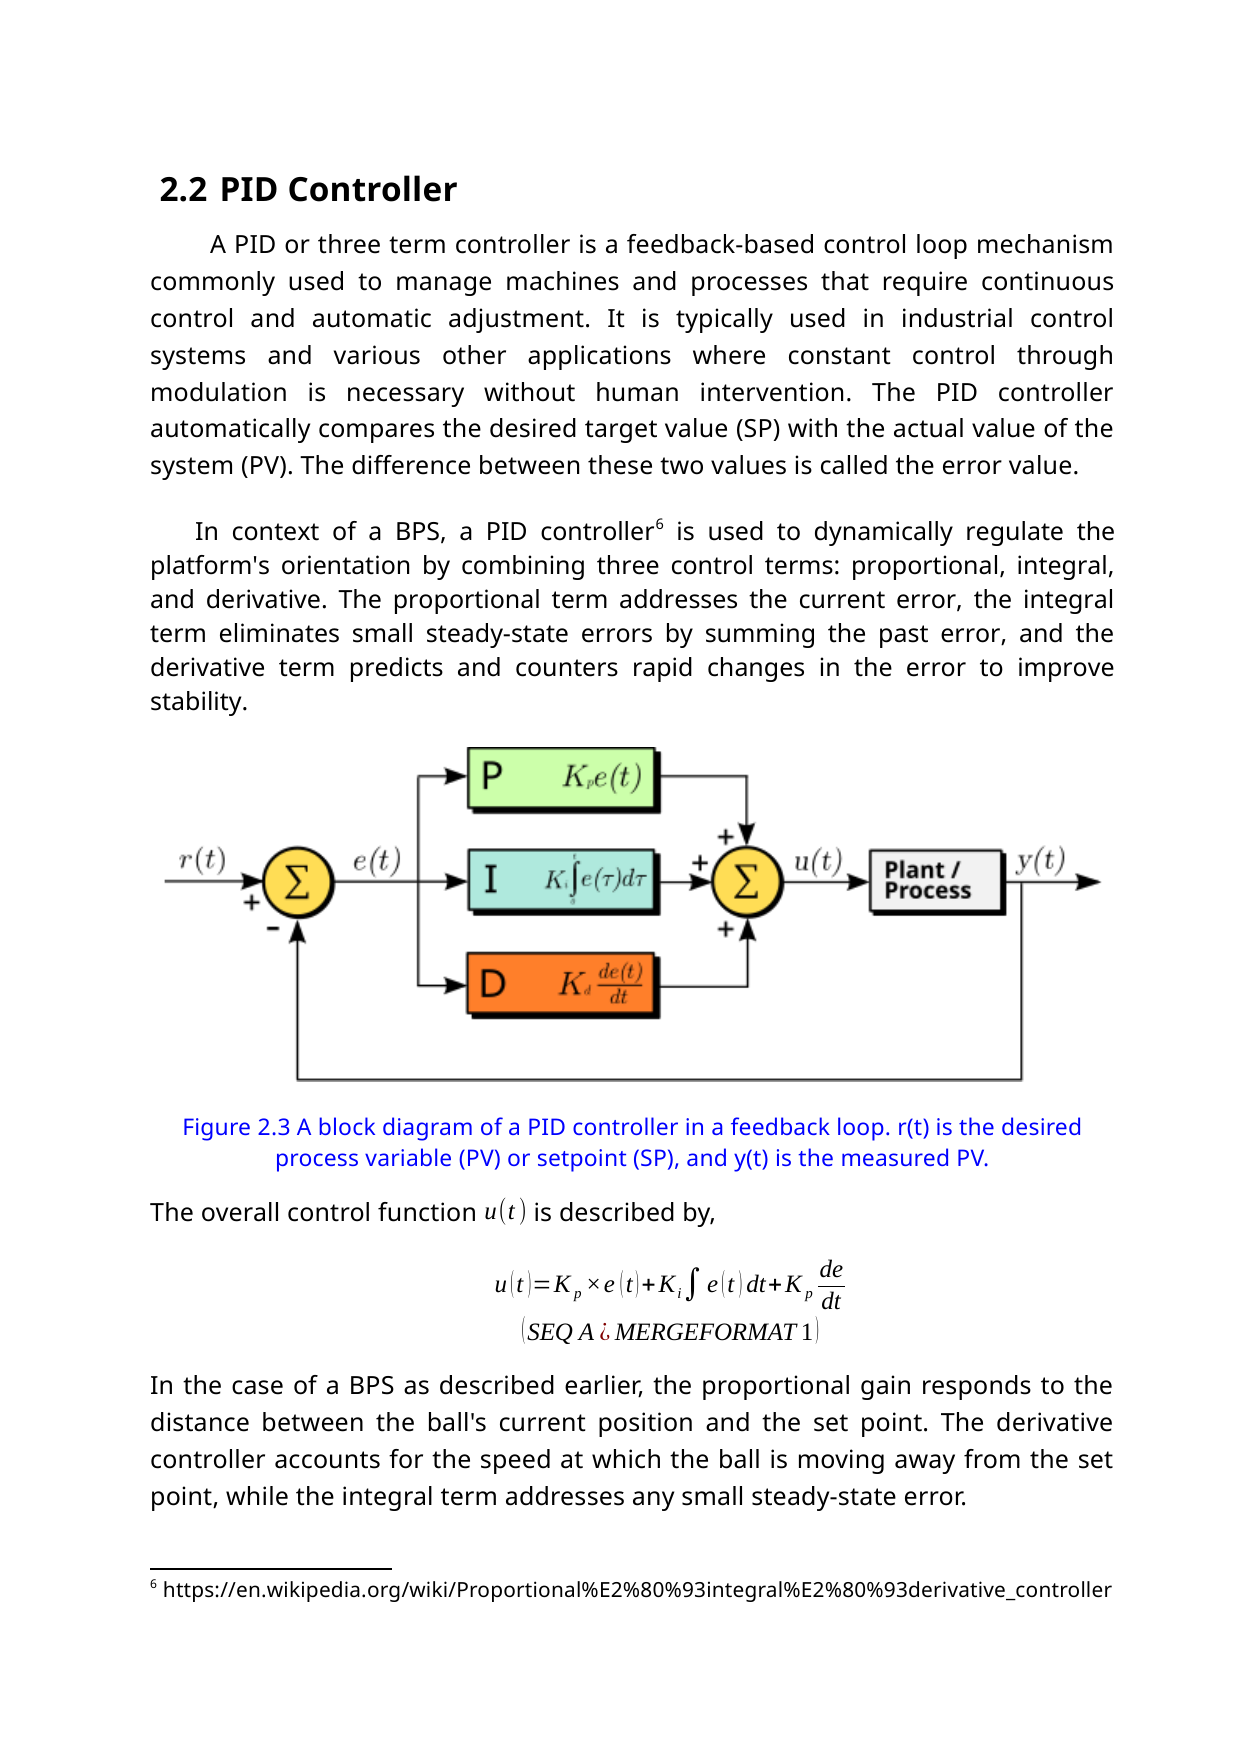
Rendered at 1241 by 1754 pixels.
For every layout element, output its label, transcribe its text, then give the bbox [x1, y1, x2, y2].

text In context of a BPS, a PID controller is used to dynamically regulate the platform's orientation by combining three control terms: proportional, integral, and derivative. The proportional term addresses the current error, the integral term eliminates small steady-state errors by summing the past error, and the derivative term predicts and counters rapid changes in the error to improve stability. [150, 514, 1116, 718]
text In the case of a BPS as described earlier, the proportional gain responds to the distance between the ball's current position and the set point. The derivative controller accounts for the speed at which the ball is moving away from the set point, while the integral term addresses any small steady-state error. [150, 1368, 1116, 1512]
text The overall control function is described by, [150, 1194, 1116, 1228]
subtitle PID Controller [159, 166, 1116, 211]
text A PID or three term controller is a feedback-based control loop mechanism commonly used to manage machines and processes that require continuous control and automatic adjustment. It is typically used in industrial control systems and various other applications where constant control through modulation is necessary without human intervention. The PID controller automatically compares the desired target value (SP) with the actual value of the system (PV). The difference between these two values is called the error value. [150, 227, 1116, 482]
picture [164, 747, 1102, 1082]
